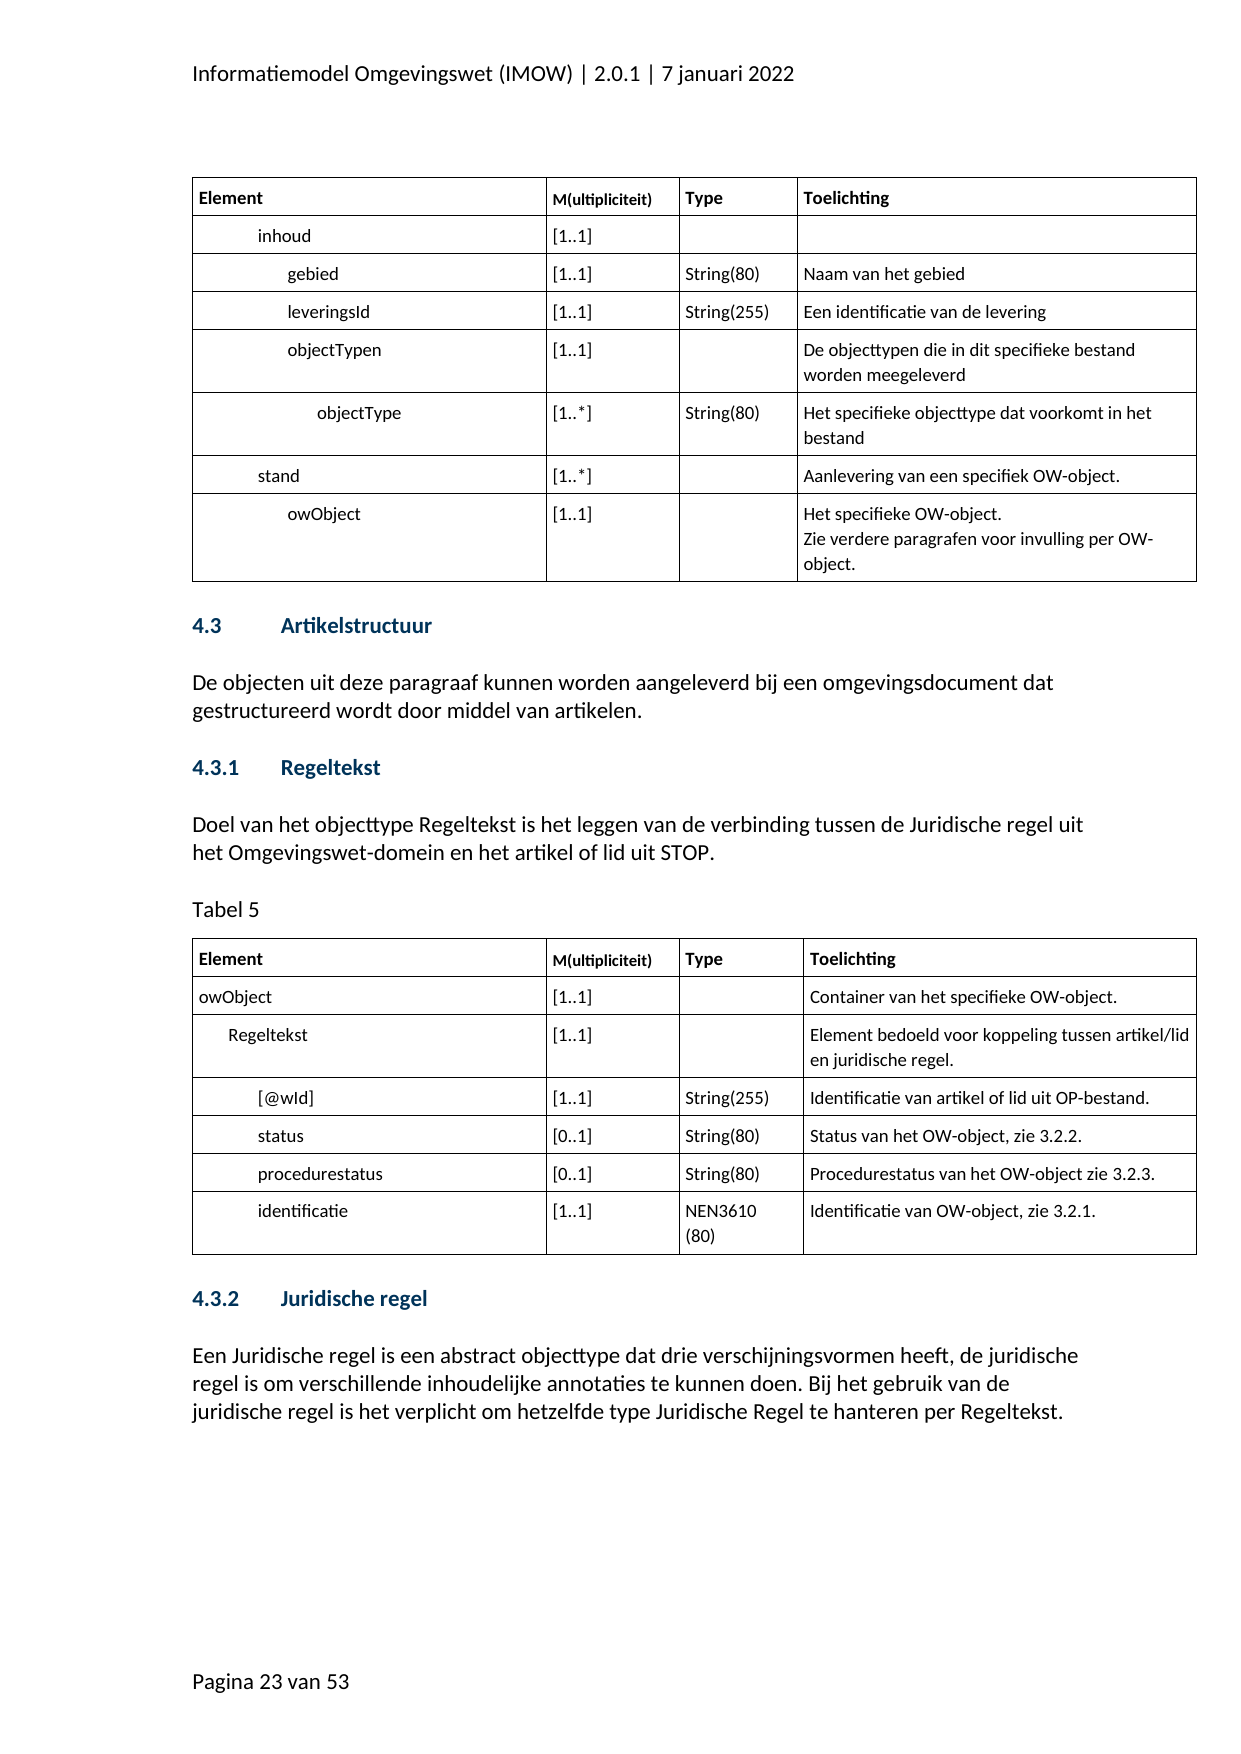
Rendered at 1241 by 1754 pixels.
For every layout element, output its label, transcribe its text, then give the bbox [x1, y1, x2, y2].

table_cell [0..1] [547, 1116, 679, 1153]
text Doel van het objecttype Regeltekst is het leggen van de verbinding tussen de Juridische regel uit het Omgevingswet-domein en het artikel of lid uit STOP. [192, 810, 1092, 866]
table_cell [680, 494, 797, 581]
table_cell Identificatie van OW-object, zie 3.2.1. [804, 1192, 1196, 1253]
table_cell String(80) [680, 393, 797, 455]
table_header M(ultipliciteit) [547, 939, 679, 976]
table_header Type [680, 939, 803, 976]
table_header Toelichting [804, 939, 1196, 976]
table_cell Procedurestatus van het OW-object zie 3.2.3. [804, 1154, 1196, 1191]
table_cell Een identificatie van de levering [798, 292, 1196, 329]
table_cell [1..1] [547, 1015, 679, 1077]
table_cell [1..1] [547, 292, 679, 329]
subtitle Artikelstructuur [192, 611, 1092, 639]
text Een Juridische regel is een abstract objecttype dat drie verschijningsvormen heeft, de juridische regel is om verschillende inhoudelijke annotaties te kunnen doen. Bij het gebruik van de juridische regel is het verplicht om hetzelfde type Juridische Regel te hanteren per Regeltekst. [192, 1341, 1092, 1425]
table_cell owObject [193, 977, 546, 1014]
table_cell String(80) [680, 1116, 803, 1153]
subtitle Regeltekst [192, 753, 1092, 781]
table_cell owObject [193, 494, 546, 581]
table_cell Element bedoeld voor koppeling tussen artikel/lid en juridische regel. [804, 1015, 1196, 1077]
table_header Element [193, 939, 546, 976]
table_cell [680, 977, 803, 1014]
table_header Toelichting [798, 178, 1196, 215]
table_cell [1..1] [547, 254, 679, 291]
table_cell String(255) [680, 292, 797, 329]
table_cell [798, 216, 1196, 253]
table_cell [1..*] [547, 456, 679, 493]
table_cell objectType [193, 393, 546, 455]
table_cell Naam van het gebied [798, 254, 1196, 291]
table_cell [1..*] [547, 393, 679, 455]
table_cell [680, 1015, 803, 1077]
table_cell [1..1] [547, 1078, 679, 1115]
table_cell gebied [193, 254, 546, 291]
table_cell procedurestatus [193, 1154, 546, 1191]
table_cell [680, 216, 797, 253]
table_cell [680, 456, 797, 493]
table_cell String(255) [680, 1078, 803, 1115]
table_cell [1..1] [547, 330, 679, 392]
table_cell stand [193, 456, 546, 493]
table_cell Status van het OW-object, zie 3.2.2. [804, 1116, 1196, 1153]
table_cell [1..1] [547, 1192, 679, 1253]
table_cell Identificatie van artikel of lid uit OP-bestand. [804, 1078, 1196, 1115]
table_cell status [193, 1116, 546, 1153]
table_cell Aanlevering van een specifiek OW-object. [798, 456, 1196, 493]
subtitle Juridische regel [192, 1284, 1092, 1312]
table_header M(ultipliciteit) [547, 178, 679, 215]
table_cell [1..1] [547, 977, 679, 1014]
text De objecten uit deze paragraaf kunnen worden aangeleverd bij een omgevingsdocument dat gestructureerd wordt door middel van artikelen. [192, 668, 1092, 724]
table_cell [1..1] [547, 216, 679, 253]
table_cell leveringsId [193, 292, 546, 329]
table_cell Regeltekst [193, 1015, 546, 1077]
table_cell String(80) [680, 1154, 803, 1191]
table_cell [1..1] [547, 494, 679, 581]
table_cell inhoud [193, 216, 546, 253]
table_cell String(80) [680, 254, 797, 291]
table_cell identificatie [193, 1192, 546, 1253]
table_cell De objecttypen die in dit specifieke bestand worden meegeleverd [798, 330, 1196, 392]
table_cell NEN3610 (80) [680, 1192, 803, 1253]
table_header Type [680, 178, 797, 215]
table_header Element [193, 178, 546, 215]
table_cell [680, 330, 797, 392]
table_cell [@wId] [193, 1078, 546, 1115]
table_cell Het specifieke objecttype dat voorkomt in het bestand [798, 393, 1196, 455]
table_cell Het specifieke OW-object. Zie verdere paragrafen voor invulling per OW-object. [798, 494, 1196, 581]
table_cell [0..1] [547, 1154, 679, 1191]
table_cell objectTypen [193, 330, 546, 392]
table_cell Container van het specifieke OW-object. [804, 977, 1196, 1014]
